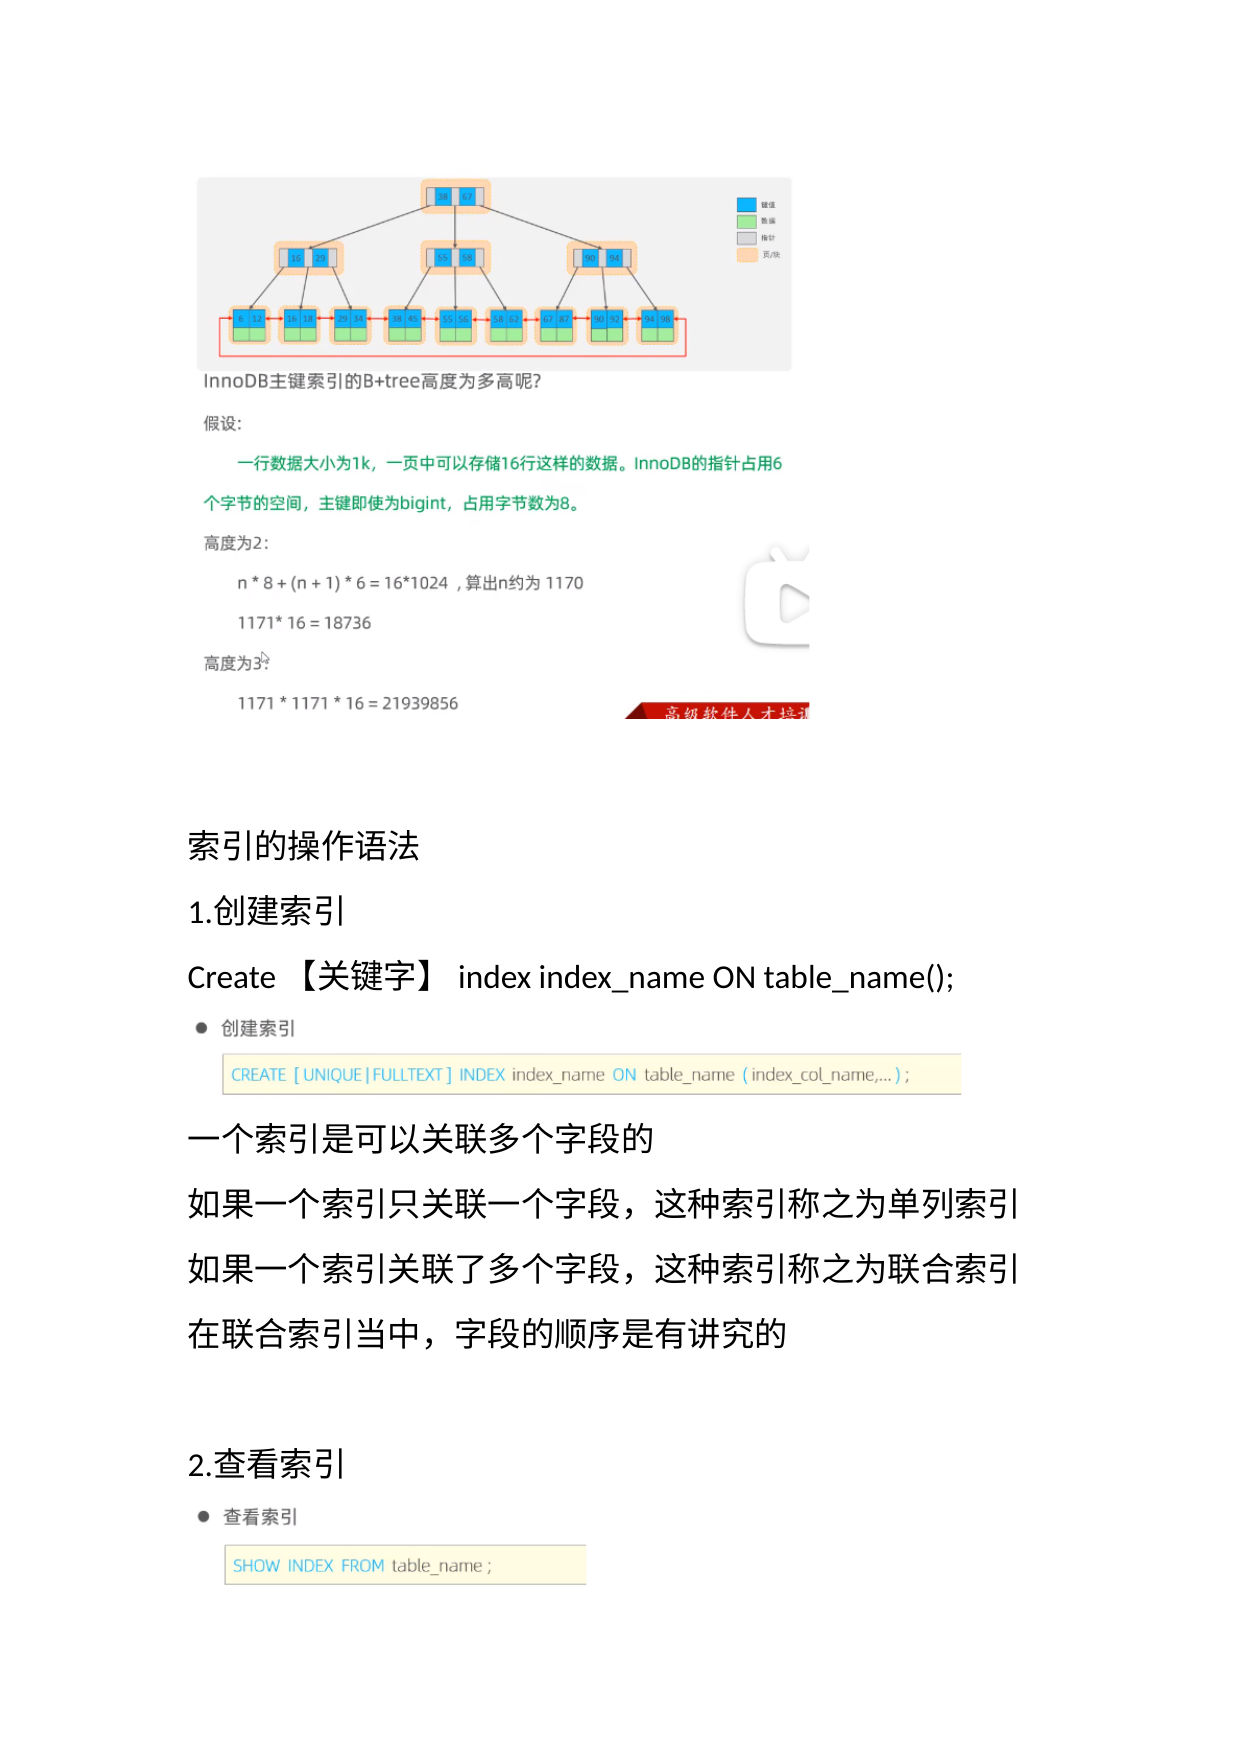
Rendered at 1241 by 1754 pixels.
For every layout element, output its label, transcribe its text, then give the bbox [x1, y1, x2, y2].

text 在联合索引当中，字段的顺序是有讲究的 [187, 1299, 1053, 1364]
text 一个索引是可以关联多个字段的 [187, 1104, 1053, 1169]
text 索引的操作语法 [187, 812, 1053, 877]
picture [187, 1007, 962, 1100]
text Create 【关键字】 index index_name ON table_name(); [187, 942, 1053, 1007]
text 如果一个索引关联了多个字段，这种索引称之为联合索引 [187, 1234, 1053, 1299]
picture [187, 1494, 587, 1589]
picture [187, 162, 810, 719]
text 1.创建索引 [187, 877, 1053, 942]
text 2.查看索引 [187, 1429, 1053, 1494]
text 如果一个索引只关联一个字段，这种索引称之为单列索引 [187, 1169, 1053, 1234]
